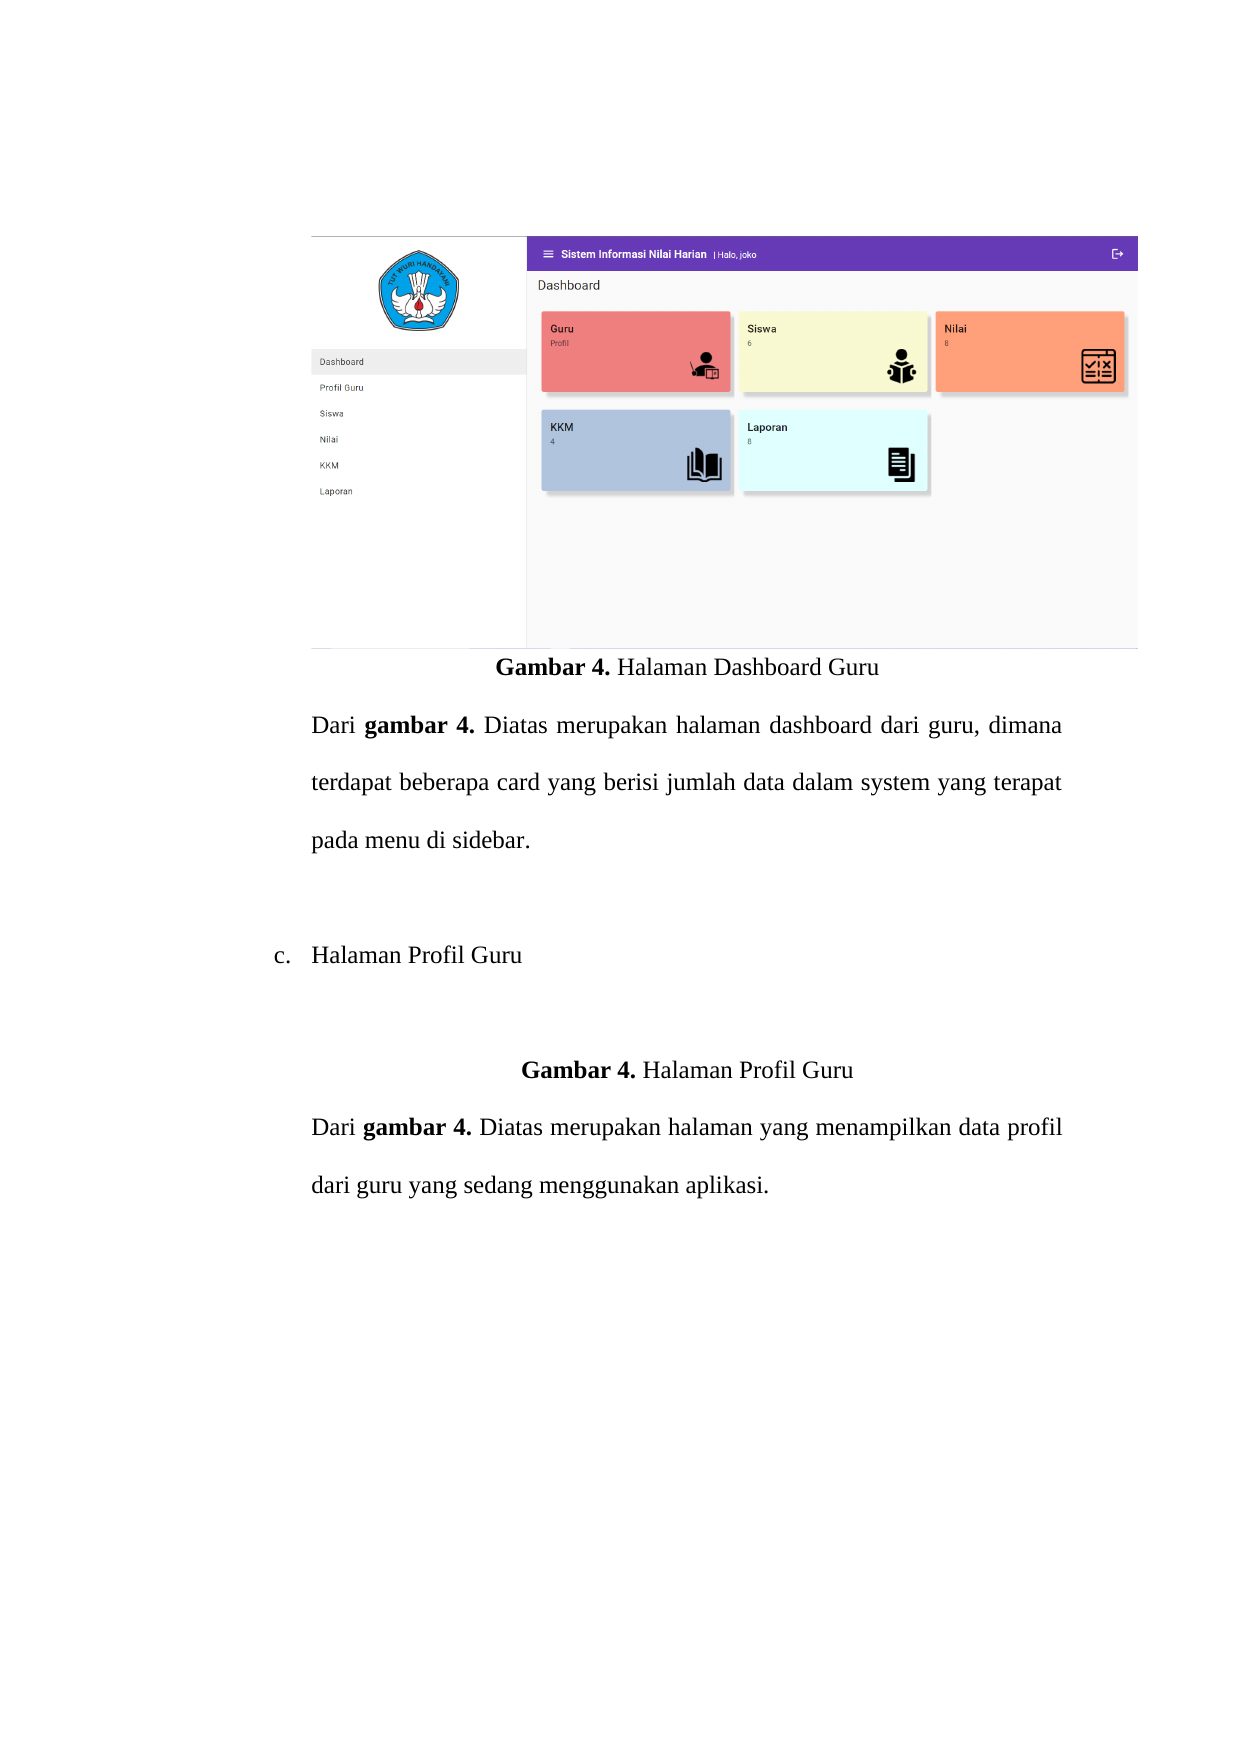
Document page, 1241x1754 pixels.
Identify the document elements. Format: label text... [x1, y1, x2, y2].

list Gambar 4. Halaman Profil Guru [311, 1055, 1063, 1084]
list Halaman Profil Guru [274, 940, 1063, 969]
list Dari gambar 4. Diatas merupakan halaman dashboard dari guru, dimana terdapat beberapa card yang berisi jumlah data dalam system yang terapat pada menu di sidebar. [311, 710, 1063, 854]
picture [311, 236, 1138, 649]
list Gambar 4. Halaman Dashboard Guru [311, 652, 1063, 681]
list Dari gambar 4. Diatas merupakan halaman yang menampilkan data profil dari guru yang sedang menggunakan aplikasi. [311, 1112, 1063, 1199]
